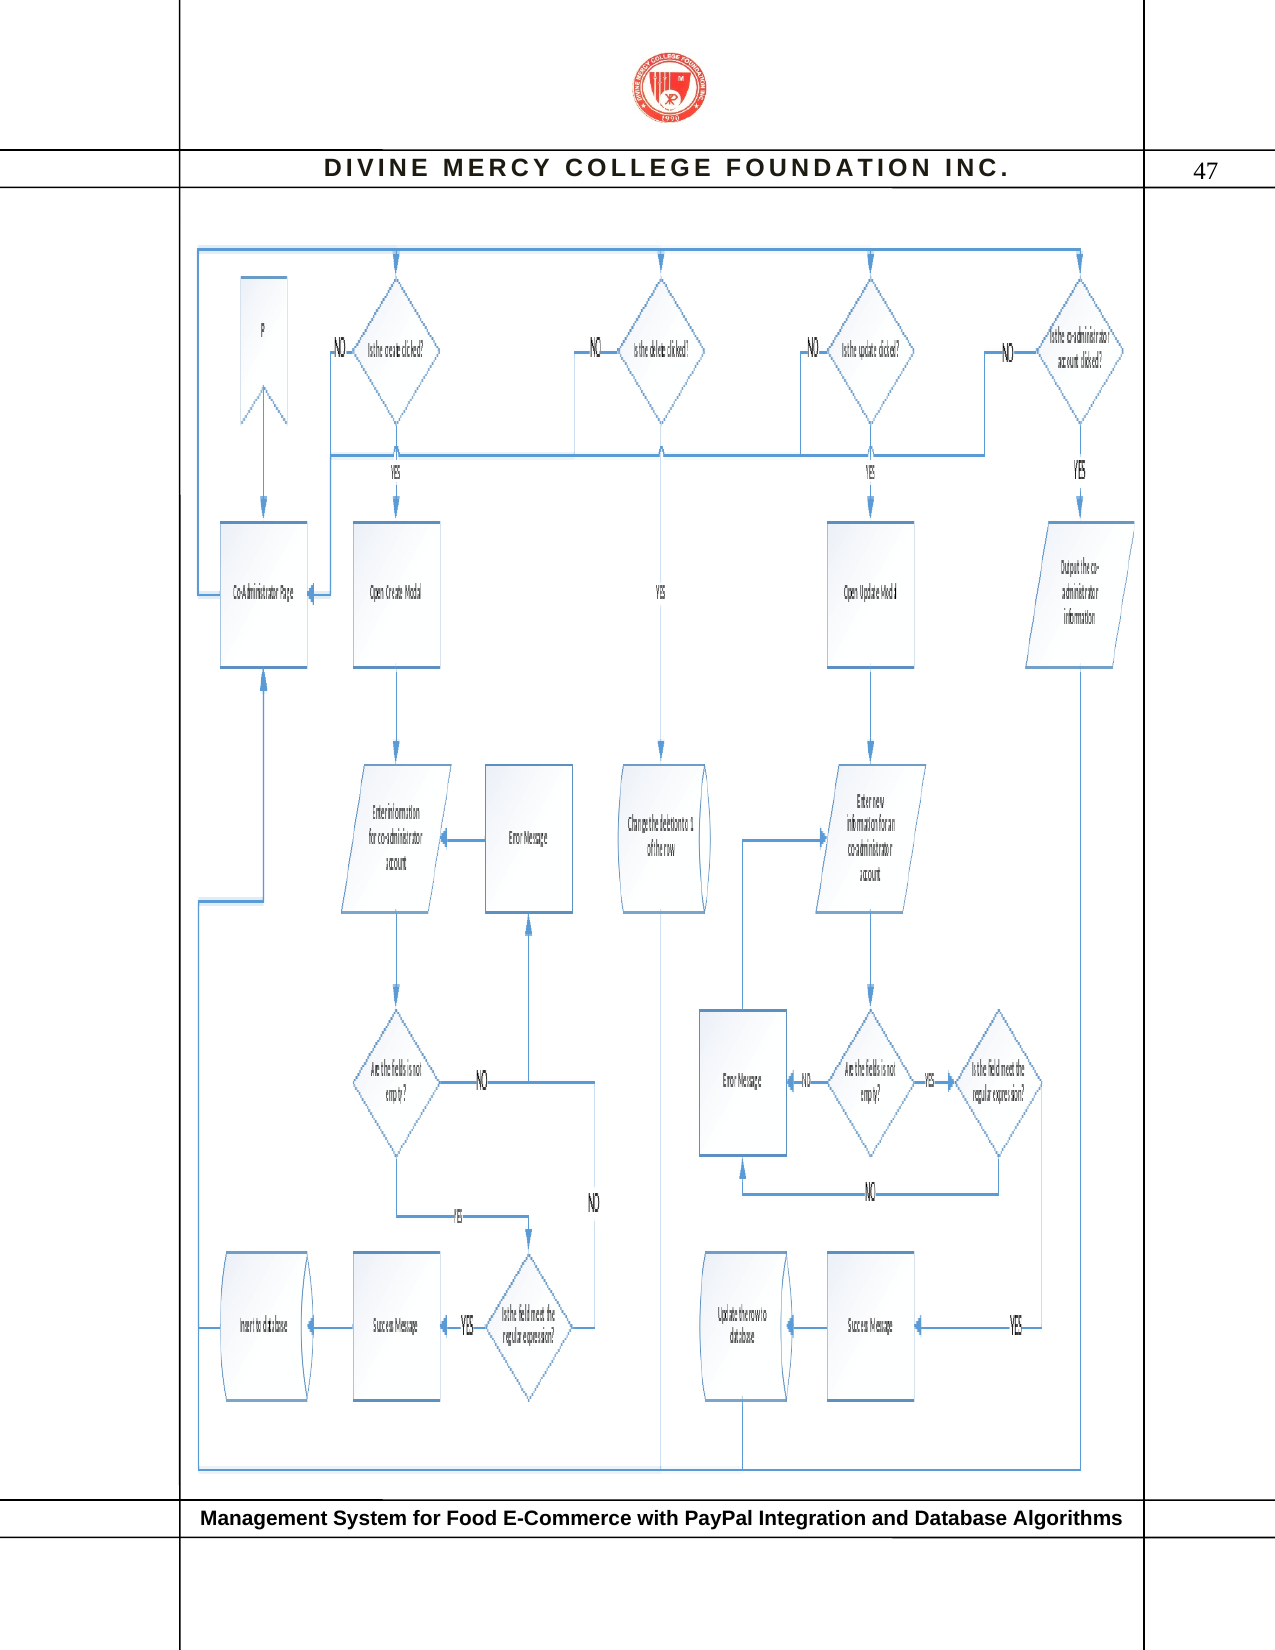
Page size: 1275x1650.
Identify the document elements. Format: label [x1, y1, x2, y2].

picture [632, 52, 709, 123]
